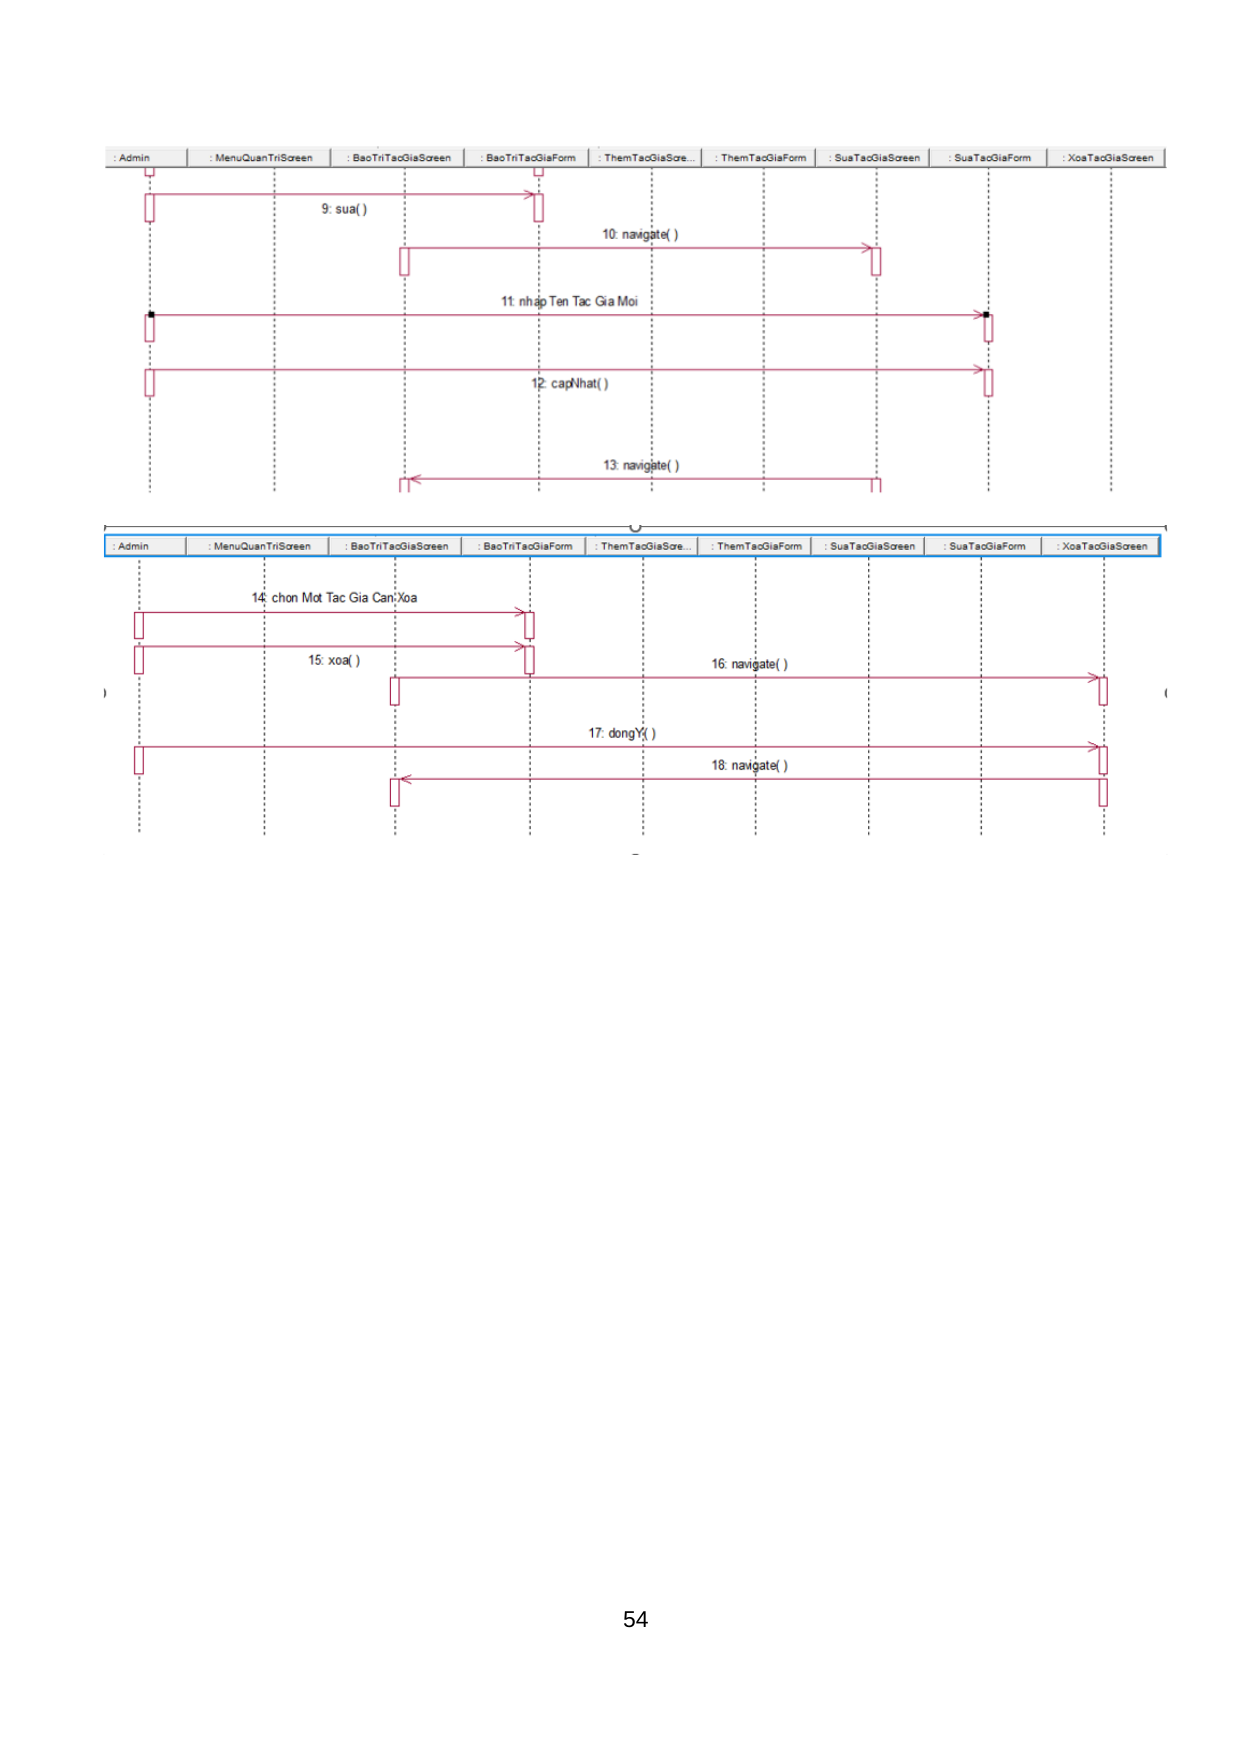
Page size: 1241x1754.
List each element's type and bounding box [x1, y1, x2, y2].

picture [103, 525, 1168, 855]
picture [103, 143, 1168, 513]
